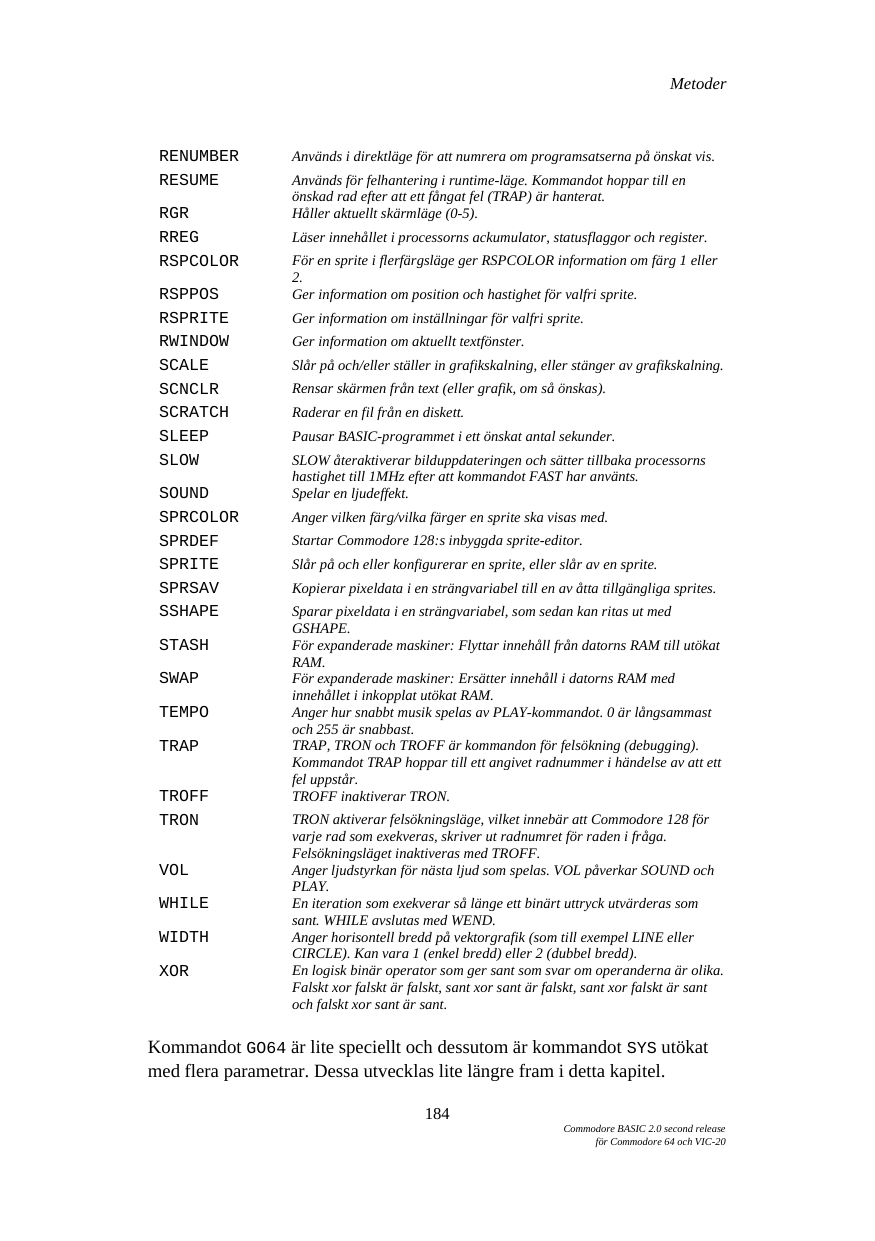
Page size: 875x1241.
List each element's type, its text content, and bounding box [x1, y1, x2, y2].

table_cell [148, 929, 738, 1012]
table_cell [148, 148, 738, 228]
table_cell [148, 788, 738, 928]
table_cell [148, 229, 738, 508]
text Kommandot GO64 är lite speciellt och dessutom är kommandot SYS utökat med flera parametrar. Dessa utvecklas lite längre fram i detta kapitel. [148, 1012, 726, 1081]
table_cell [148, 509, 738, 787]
